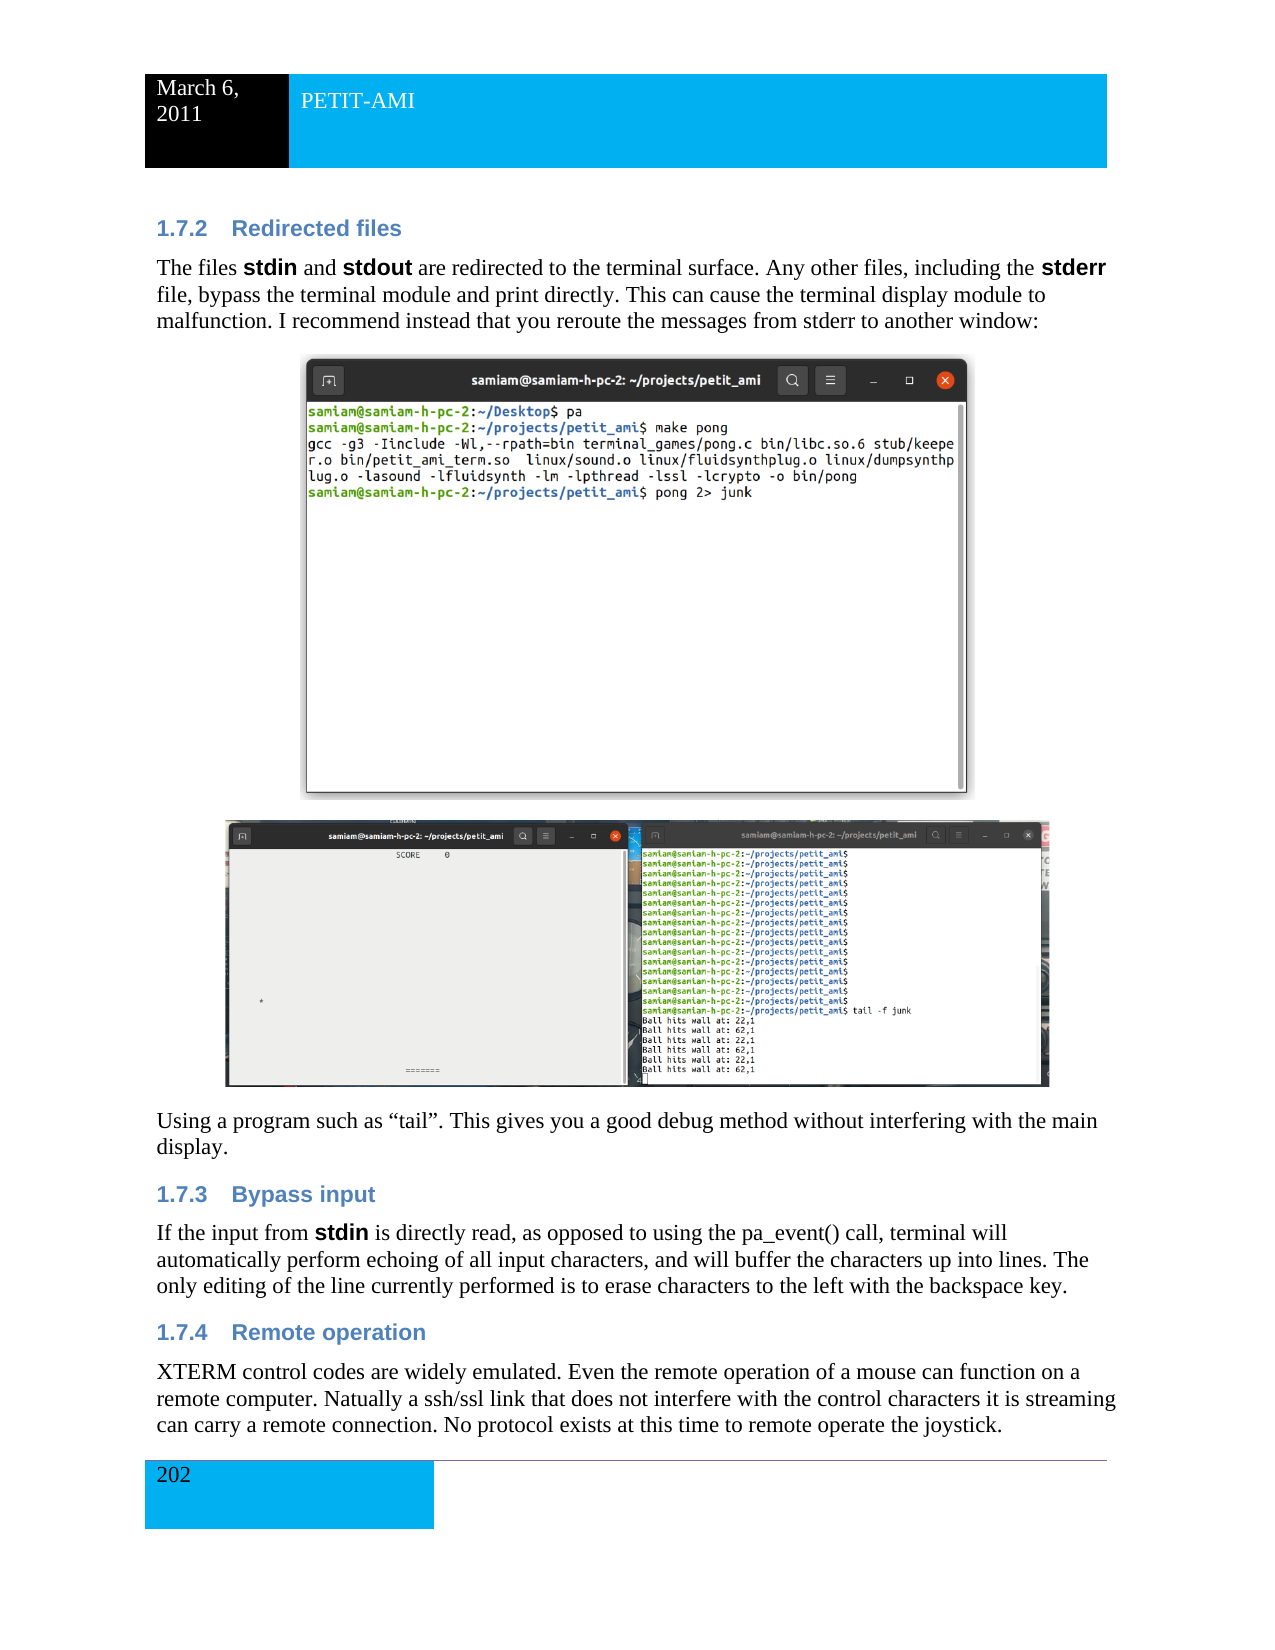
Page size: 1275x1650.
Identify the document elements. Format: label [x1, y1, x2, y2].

picture [225, 820, 1050, 1087]
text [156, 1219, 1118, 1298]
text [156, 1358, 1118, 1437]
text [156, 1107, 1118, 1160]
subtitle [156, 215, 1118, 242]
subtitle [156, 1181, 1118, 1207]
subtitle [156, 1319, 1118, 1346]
picture [300, 354, 976, 800]
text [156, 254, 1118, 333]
